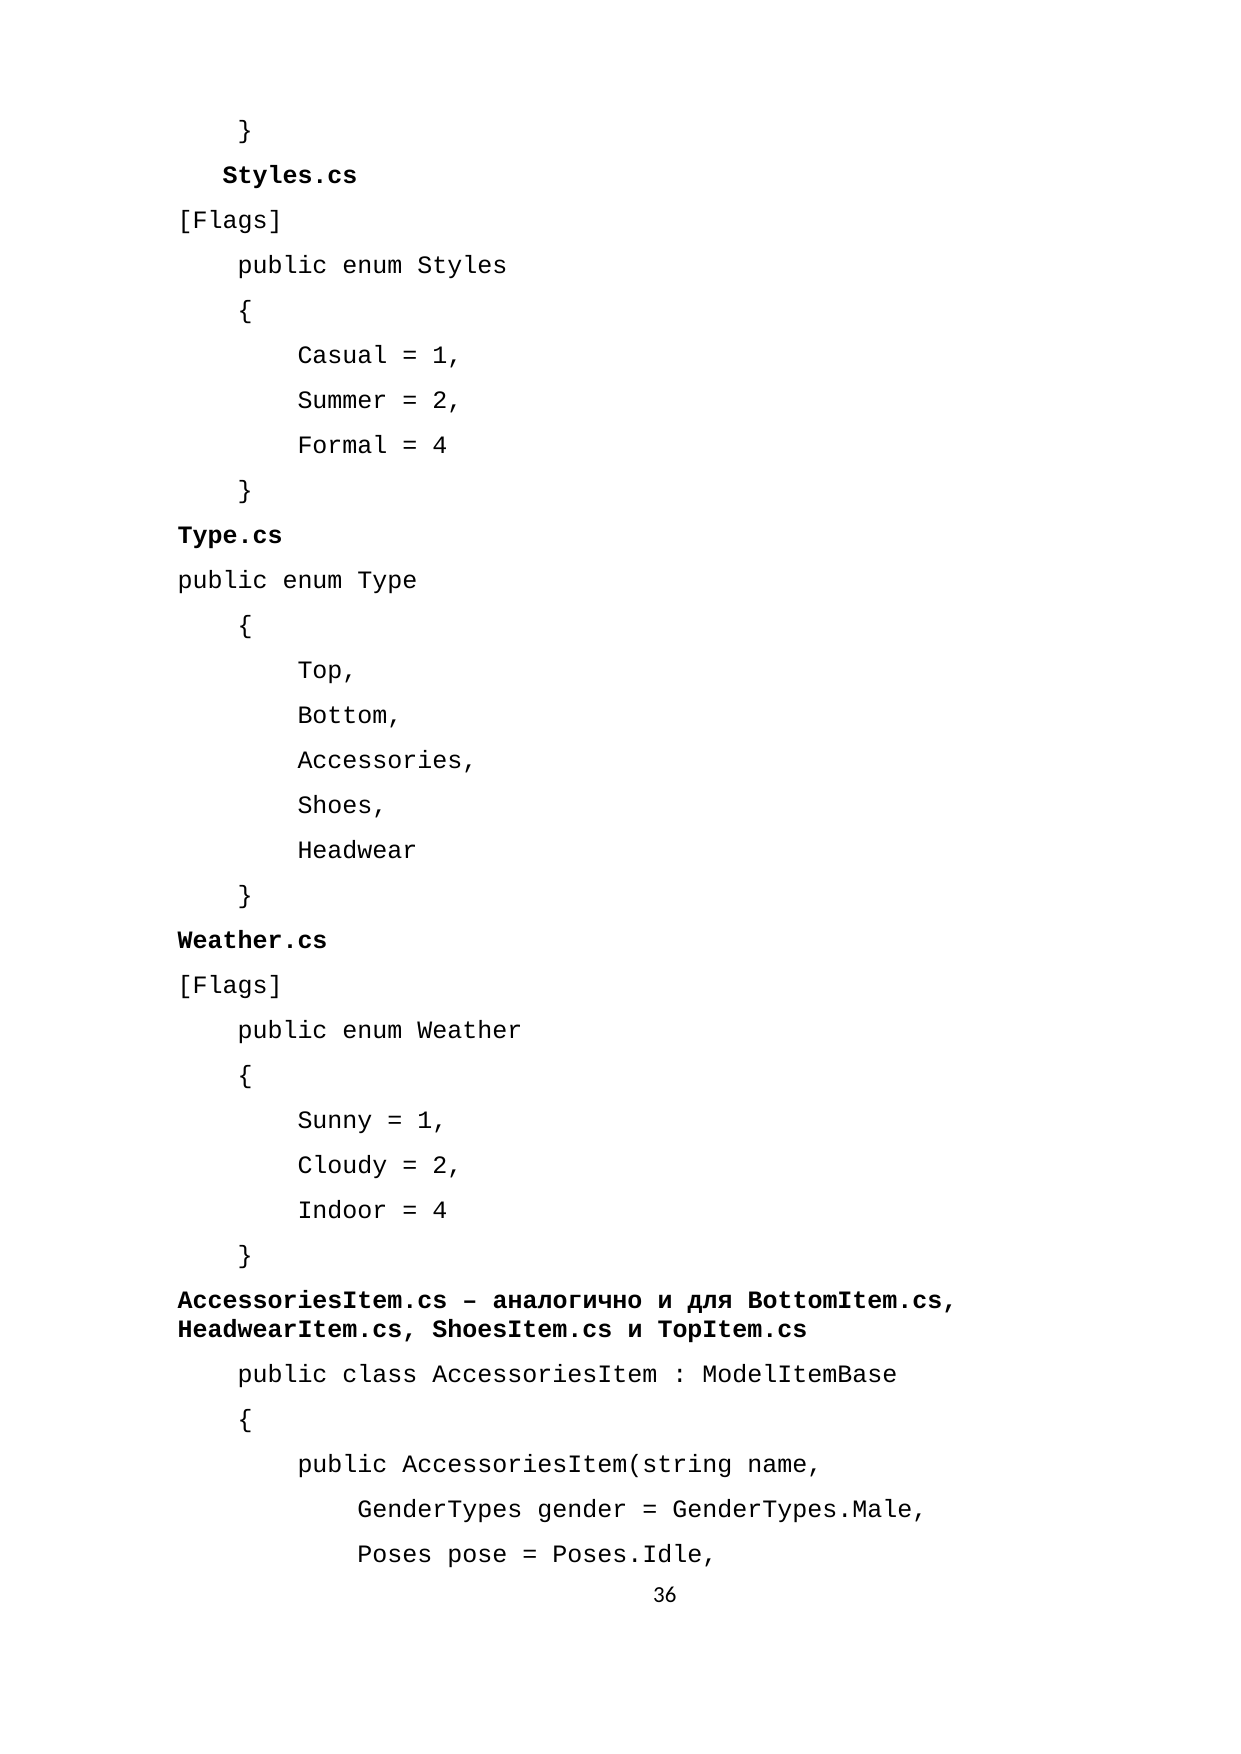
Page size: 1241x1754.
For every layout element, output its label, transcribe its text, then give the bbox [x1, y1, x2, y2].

text public enum Type [177, 568, 1152, 596]
text } [177, 883, 1152, 911]
text Headwear [177, 838, 1152, 866]
text } [177, 1243, 1152, 1271]
text public enum Styles [177, 253, 1152, 281]
text Weather.cs [177, 928, 1152, 956]
text [Flags] [177, 973, 1152, 1001]
text AccessoriesItem.cs – аналогично и для BottomItem.cs, HeadwearItem.cs, ShoesItem.cs и TopItem.cs [177, 1288, 1152, 1345]
text { [177, 1406, 1152, 1435]
text Type.cs [177, 523, 1152, 551]
text Cloudy = 2, [177, 1153, 1152, 1181]
text Sunny = 1, [177, 1108, 1152, 1136]
text [Flags] [177, 208, 1152, 236]
text { [177, 298, 1152, 326]
text } [177, 118, 1152, 146]
text Indoor = 4 [177, 1198, 1152, 1226]
text Styles.cs [177, 163, 1152, 191]
text public AccessoriesItem(string name, [177, 1451, 1152, 1480]
text } [177, 478, 1152, 506]
text Summer = 2, [177, 388, 1152, 416]
text GenderTypes gender = GenderTypes.Male, [177, 1496, 1152, 1525]
text Shoes, [177, 793, 1152, 821]
text public enum Weather [177, 1018, 1152, 1046]
text Formal = 4 [177, 433, 1152, 461]
text Top, [177, 658, 1152, 686]
text Accessories, [177, 748, 1152, 776]
text public class AccessoriesItem : ModelItemBase [177, 1361, 1152, 1390]
text Poses pose = Poses.Idle, [177, 1541, 1152, 1570]
text Casual = 1, [177, 343, 1152, 371]
text { [177, 613, 1152, 641]
text Bottom, [177, 703, 1152, 731]
text { [177, 1063, 1152, 1091]
